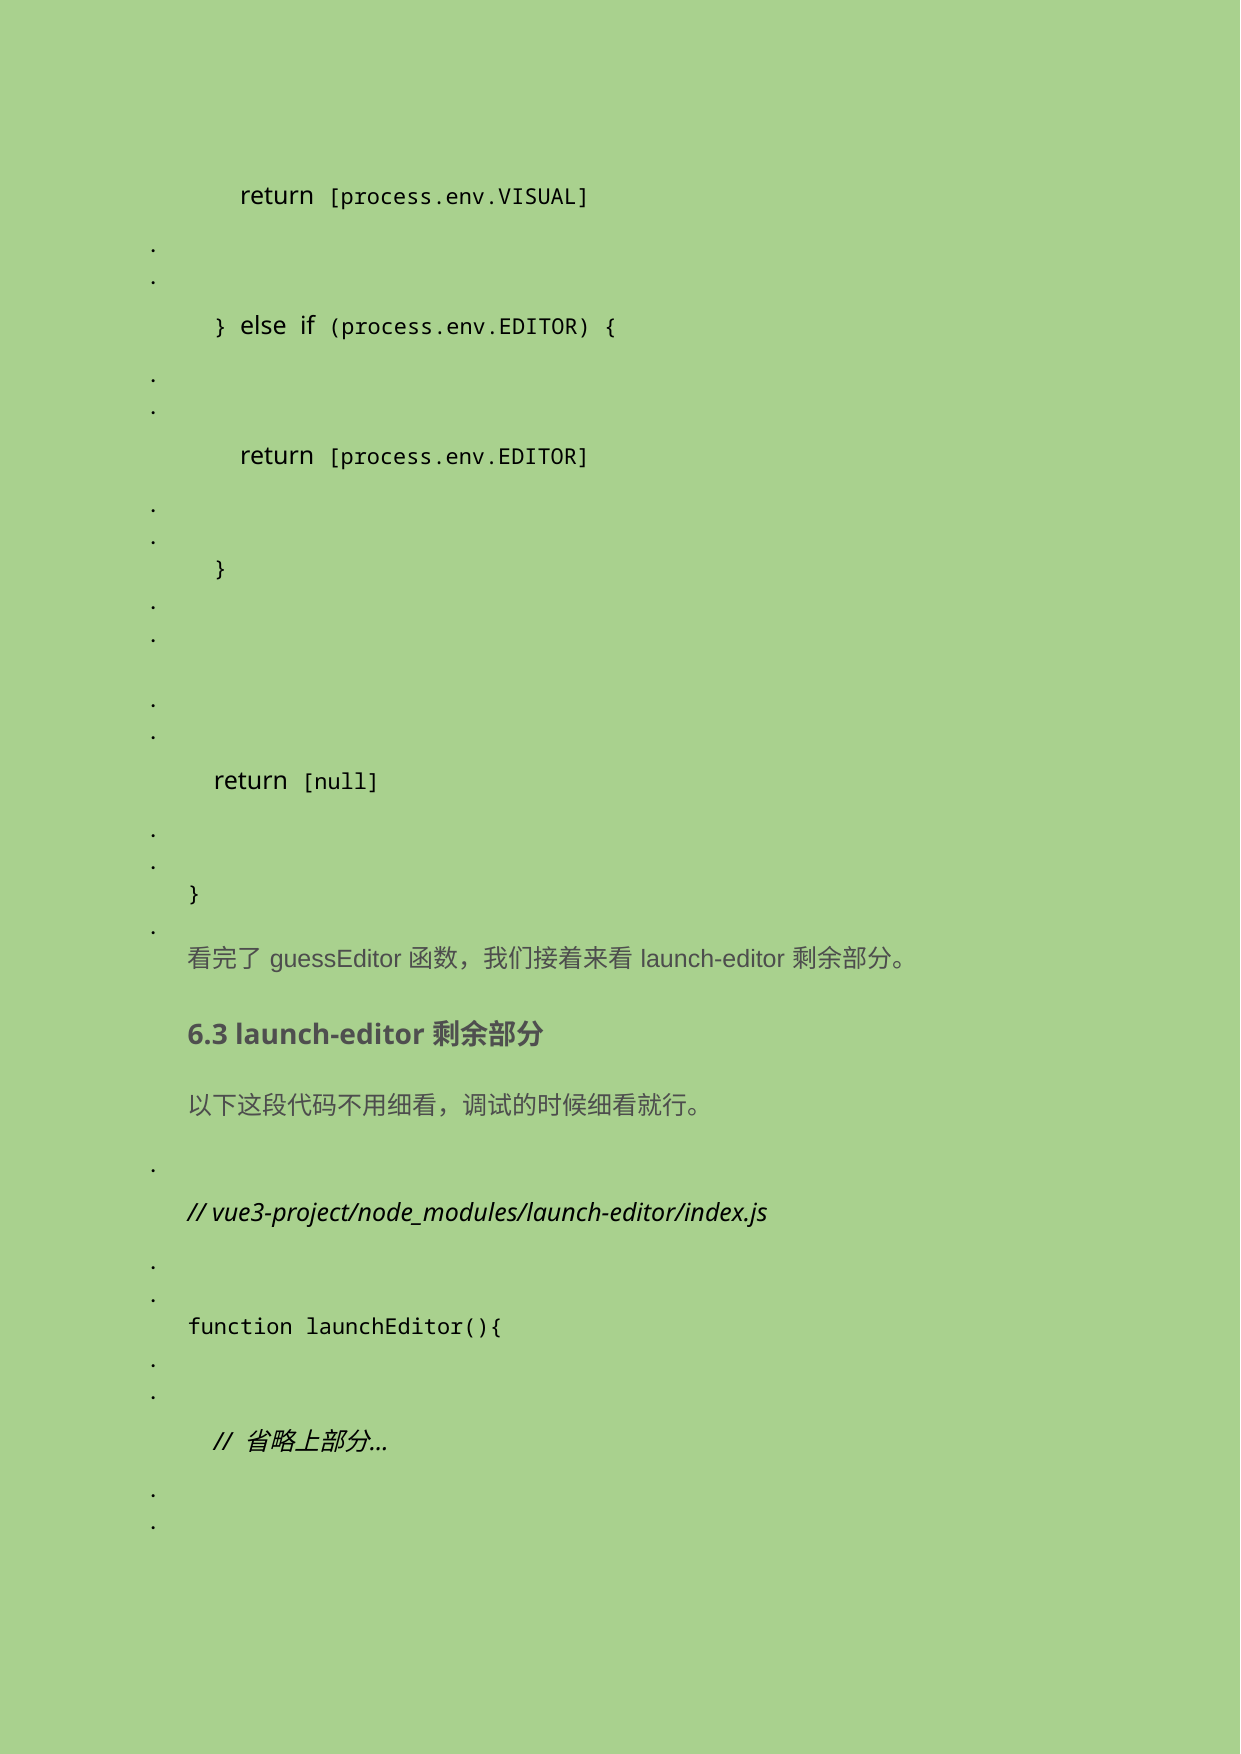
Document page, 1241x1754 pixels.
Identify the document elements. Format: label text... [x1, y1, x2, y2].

text // vue3-project/node_modules/launch-editor/index.js [187, 1179, 1053, 1244]
text function launchEditor(){ [187, 1309, 1053, 1342]
text return [process.env.EDITOR] [187, 422, 1053, 487]
text } else if (process.env.EDITOR) { [187, 292, 1053, 357]
text 以下这段代码不用细看，调试的时候细看就行。 [187, 1089, 1053, 1122]
text return [process.env.VISUAL] [187, 162, 1053, 227]
text return [null] [187, 747, 1053, 812]
subtitle 6.3 launch-editor 剩余部分 [187, 999, 1053, 1064]
text } [187, 552, 1053, 584]
text } [187, 877, 1053, 909]
text // 省略上部分... [187, 1407, 1053, 1472]
text 看完了 guessEditor 函数，我们接着来看 launch-editor 剩余部分。 [187, 942, 1053, 974]
